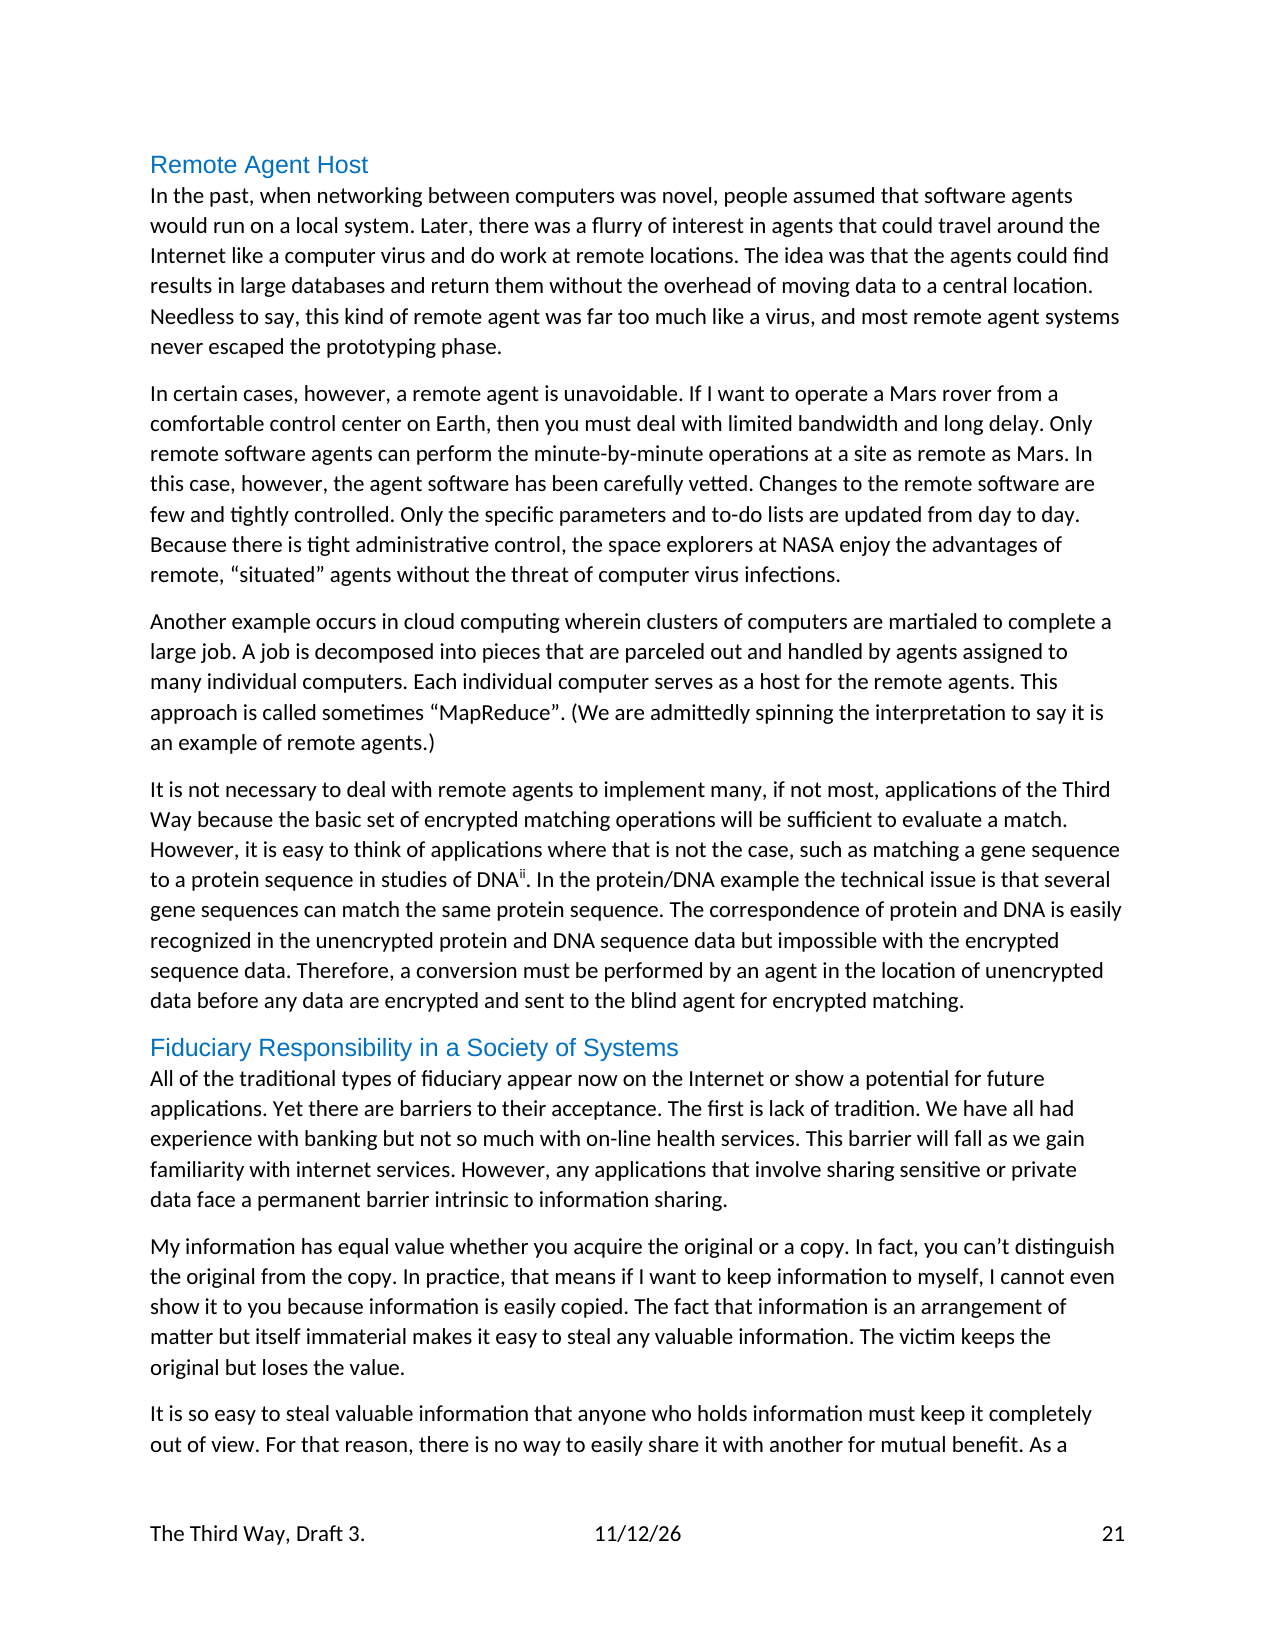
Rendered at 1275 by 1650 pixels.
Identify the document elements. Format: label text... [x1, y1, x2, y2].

text In certain cases, however, a remote agent is unavoidable. If I want to operate a Mars rover from a comfortable control center on Earth, then you must deal with limited bandwidth and long delay. Only remote software agents can perform the minute-by-minute operations at a site as remote as Mars. In this case, however, the agent software has been carefully vetted. Changes to the remote software are few and tightly controlled. Only the specific parameters and to-do lists are updated from day to day. Because there is tight administrative control, the space explorers at NASA enjoy the advantages of remote, “situated” agents without the threat of computer virus infections. [150, 379, 1125, 588]
subtitle Remote Agent Host [150, 150, 1125, 179]
text All of the traditional types of fiduciary appear now on the Internet or show a potential for future applications. Yet there are barriers to their acceptance. The first is lack of tradition. We have all had experience with banking but not so much with on-line health services. This barrier will fall as we gain familiarity with internet services. However, any applications that involve sharing sensitive or private data face a permanent barrier intrinsic to information sharing. [150, 1064, 1125, 1213]
text In the past, when networking between computers was novel, people assumed that software agents would run on a local system. Later, there was a flurry of interest in agents that could travel around the Internet like a computer virus and do work at remote locations. The idea was that the agents could find results in large databases and return them without the overhead of moving data to a central location. Needless to say, this kind of remote agent was far too much like a virus, and most remote agent systems never escaped the prototyping phase. [150, 181, 1125, 360]
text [150, 1399, 1125, 1458]
text Another example occurs in cloud computing wherein clusters of computers are martialed to complete a large job. A job is decomposed into pieces that are parceled out and handled by agents assigned to many individual computers. Each individual computer serves as a host for the remote agents. This approach is called sometimes “MapReduce”. (We are admittedly spinning the interpretation to say it is an example of remote agents.) [150, 607, 1125, 756]
text It is not necessary to deal with remote agents to implement many, if not most, applications of the Third Way because the basic set of encrypted matching operations will be sufficient to evaluate a match. However, it is easy to think of applications where that is not the case, such as matching a gene sequence to a protein sequence in studies of DNA. In the protein/DNA example the technical issue is that several gene sequences can match the same protein sequence. The correspondence of protein and DNA is easily recognized in the unencrypted protein and DNA sequence data but impossible with the encrypted sequence data. Therefore, a conversion must be performed by an agent in the location of unencrypted data before any data are encrypted and sent to the blind agent for encrypted matching. [150, 775, 1125, 1014]
subtitle Fiduciary Responsibility in a Society of Systems [150, 1033, 1125, 1062]
text My information has equal value whether you acquire the original or a copy. In fact, you can’t distinguish the original from the copy. In practice, that means if I want to keep information to myself, I cannot even show it to you because information is easily copied. The fact that information is an arrangement of matter but itself immaterial makes it easy to steal any valuable information. The victim keeps the original but loses the value. [150, 1232, 1125, 1381]
